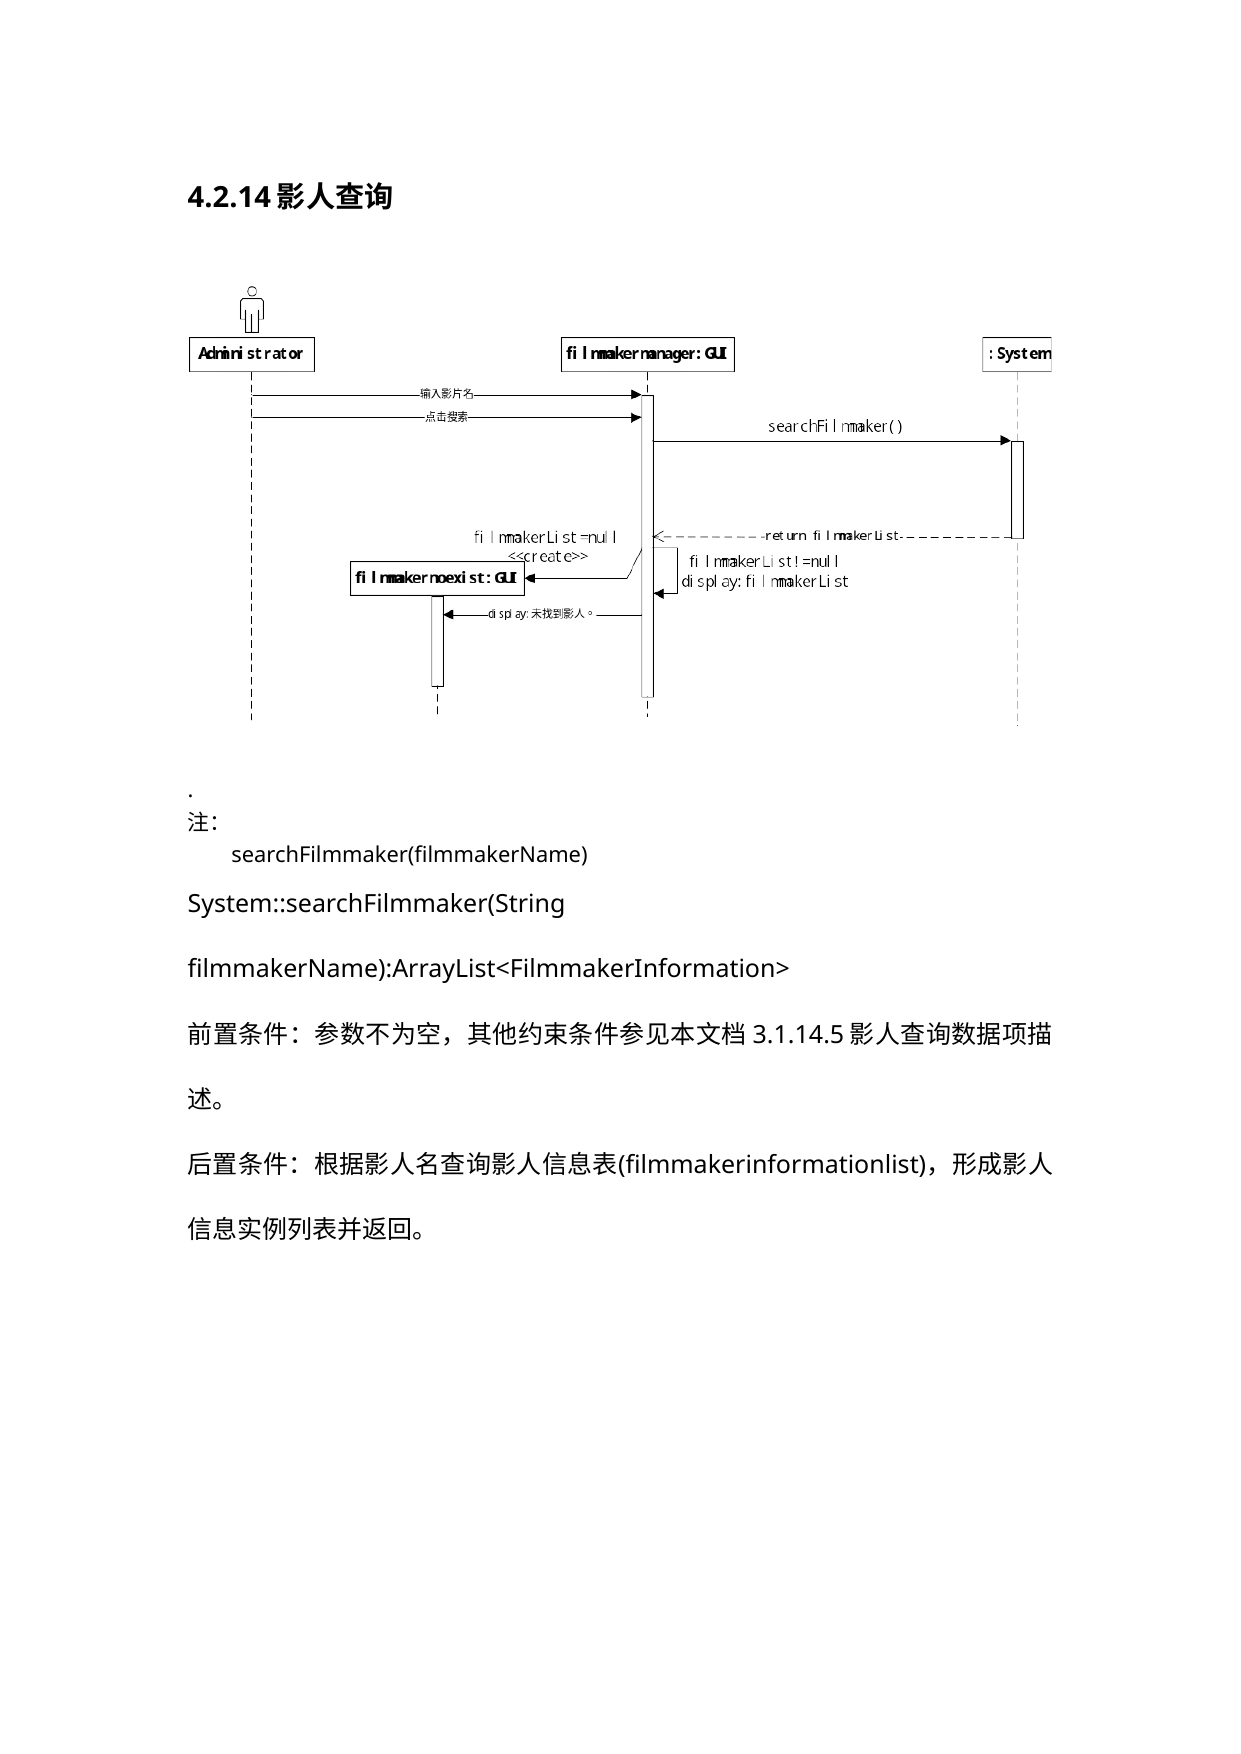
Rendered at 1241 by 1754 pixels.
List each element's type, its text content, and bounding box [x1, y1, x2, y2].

text 注： [187, 805, 1053, 837]
text 前置条件：参数不为空，其他约束条件参见本文档3.1.14.5影人查询数据项描述。 [187, 1000, 1053, 1130]
text . [187, 285, 1053, 805]
subtitle 4.2.14影人查询 [187, 162, 1053, 227]
text 后置条件：根据影人名查询影人信息表(filmmakerinformationlist)，形成影人信息实例列表并返回。 [187, 1130, 1053, 1260]
text System::searchFilmmaker(String filmmakerName):ArrayList<FilmmakerInformation> [187, 870, 1053, 1000]
text searchFilmmaker(filmmakerName) [187, 837, 1053, 870]
